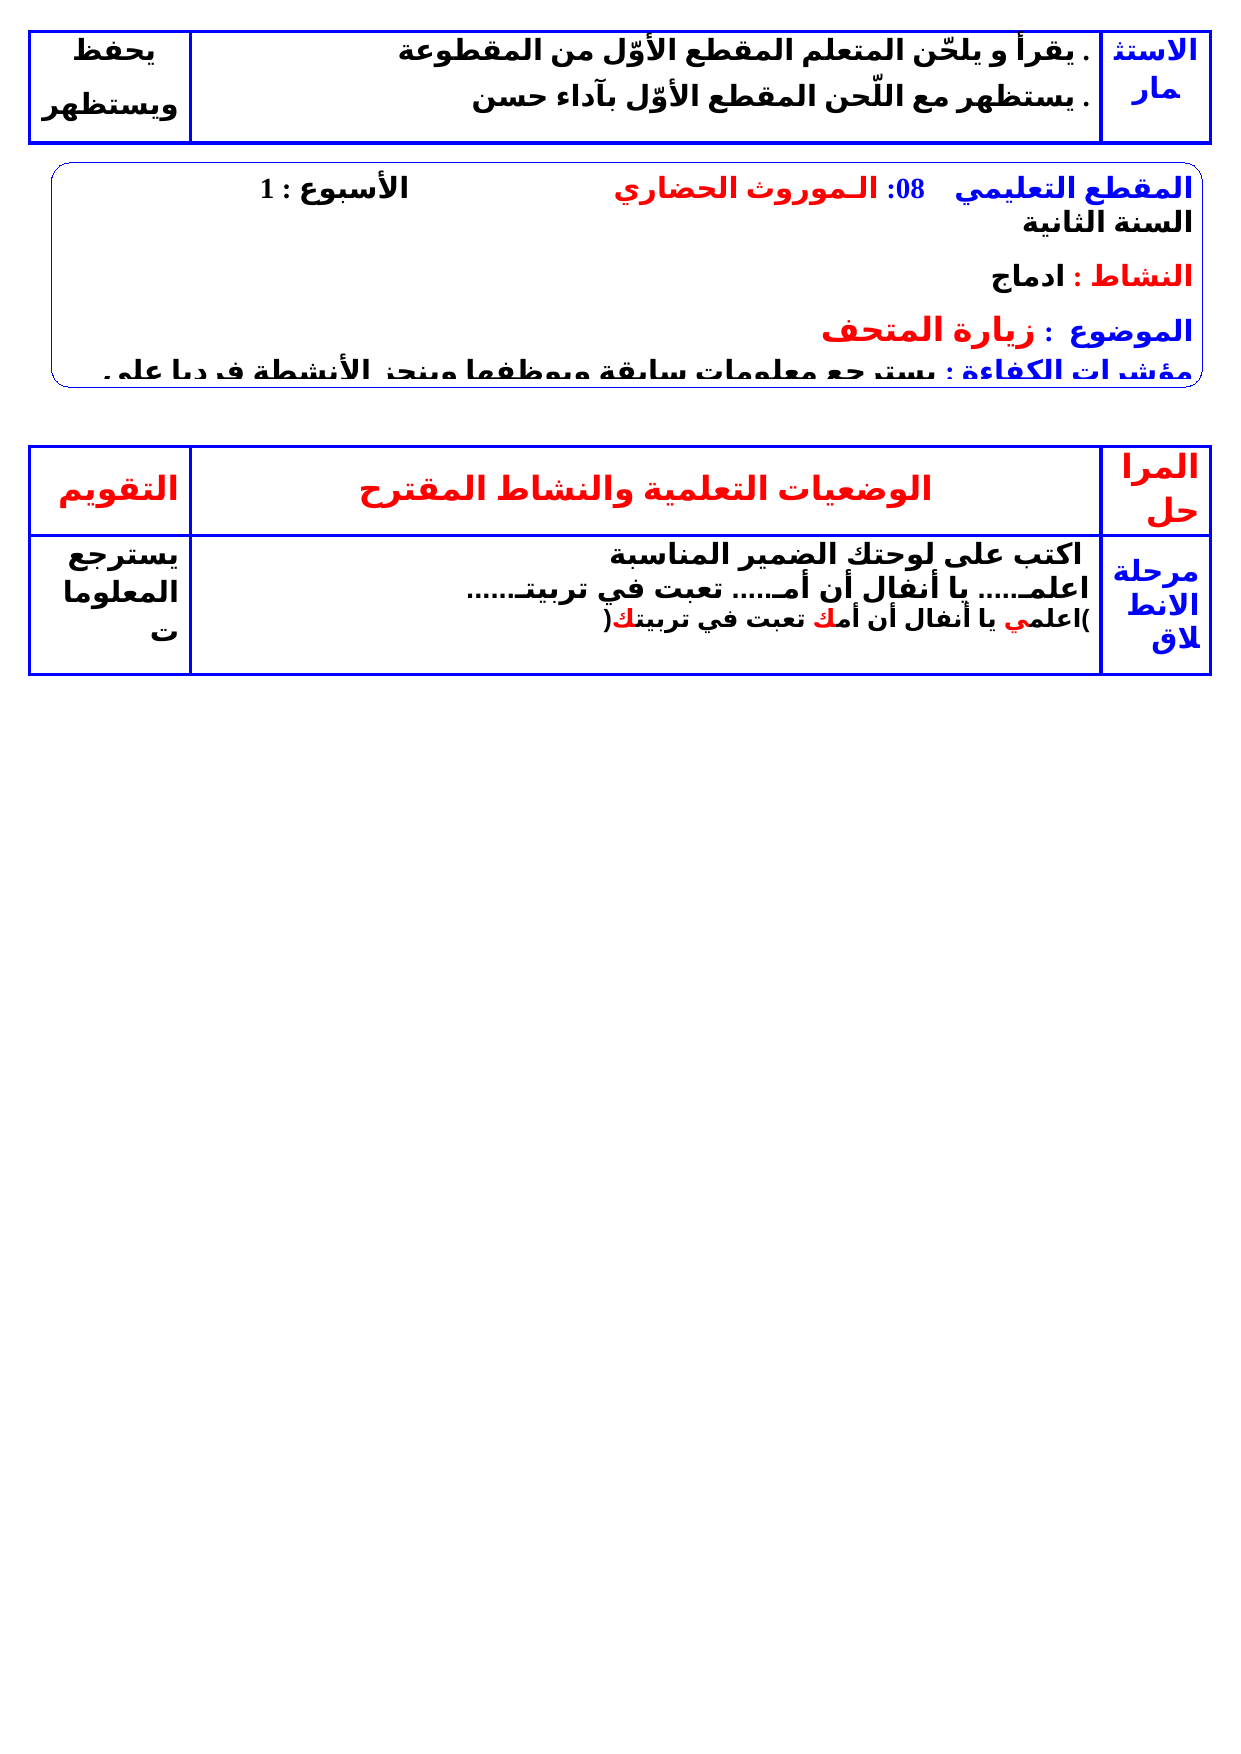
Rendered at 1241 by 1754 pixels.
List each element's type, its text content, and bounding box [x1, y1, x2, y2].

table_cell اكتب على لوحتك الضمير المناسبة اعلمـ..... يا أنفال أن أمـ..... تعبت في تربيتـ...... )اعلمي يا أنفال أن أمك تعبت في تربيتك( [192, 537, 1099, 672]
table_cell مرحلة الانطلاق [1103, 537, 1209, 672]
table_cell يسترجع المعلومات [31, 537, 189, 672]
table_cell يحفظ ويستظهر [31, 33, 189, 141]
table_header الوضعيات التعلمية والنشاط المقترح [192, 448, 1099, 534]
table_cell يقرأ و يلحّن المتعلم المقطع الأوّل من المقطوعة . يستظهر مع اللّحن المقطع الأوّل بآداء حسن . [192, 33, 1099, 141]
table_header التقويم [31, 448, 189, 534]
table_header المراحل [1103, 448, 1209, 534]
table_cell الاستثمار [1103, 33, 1209, 141]
